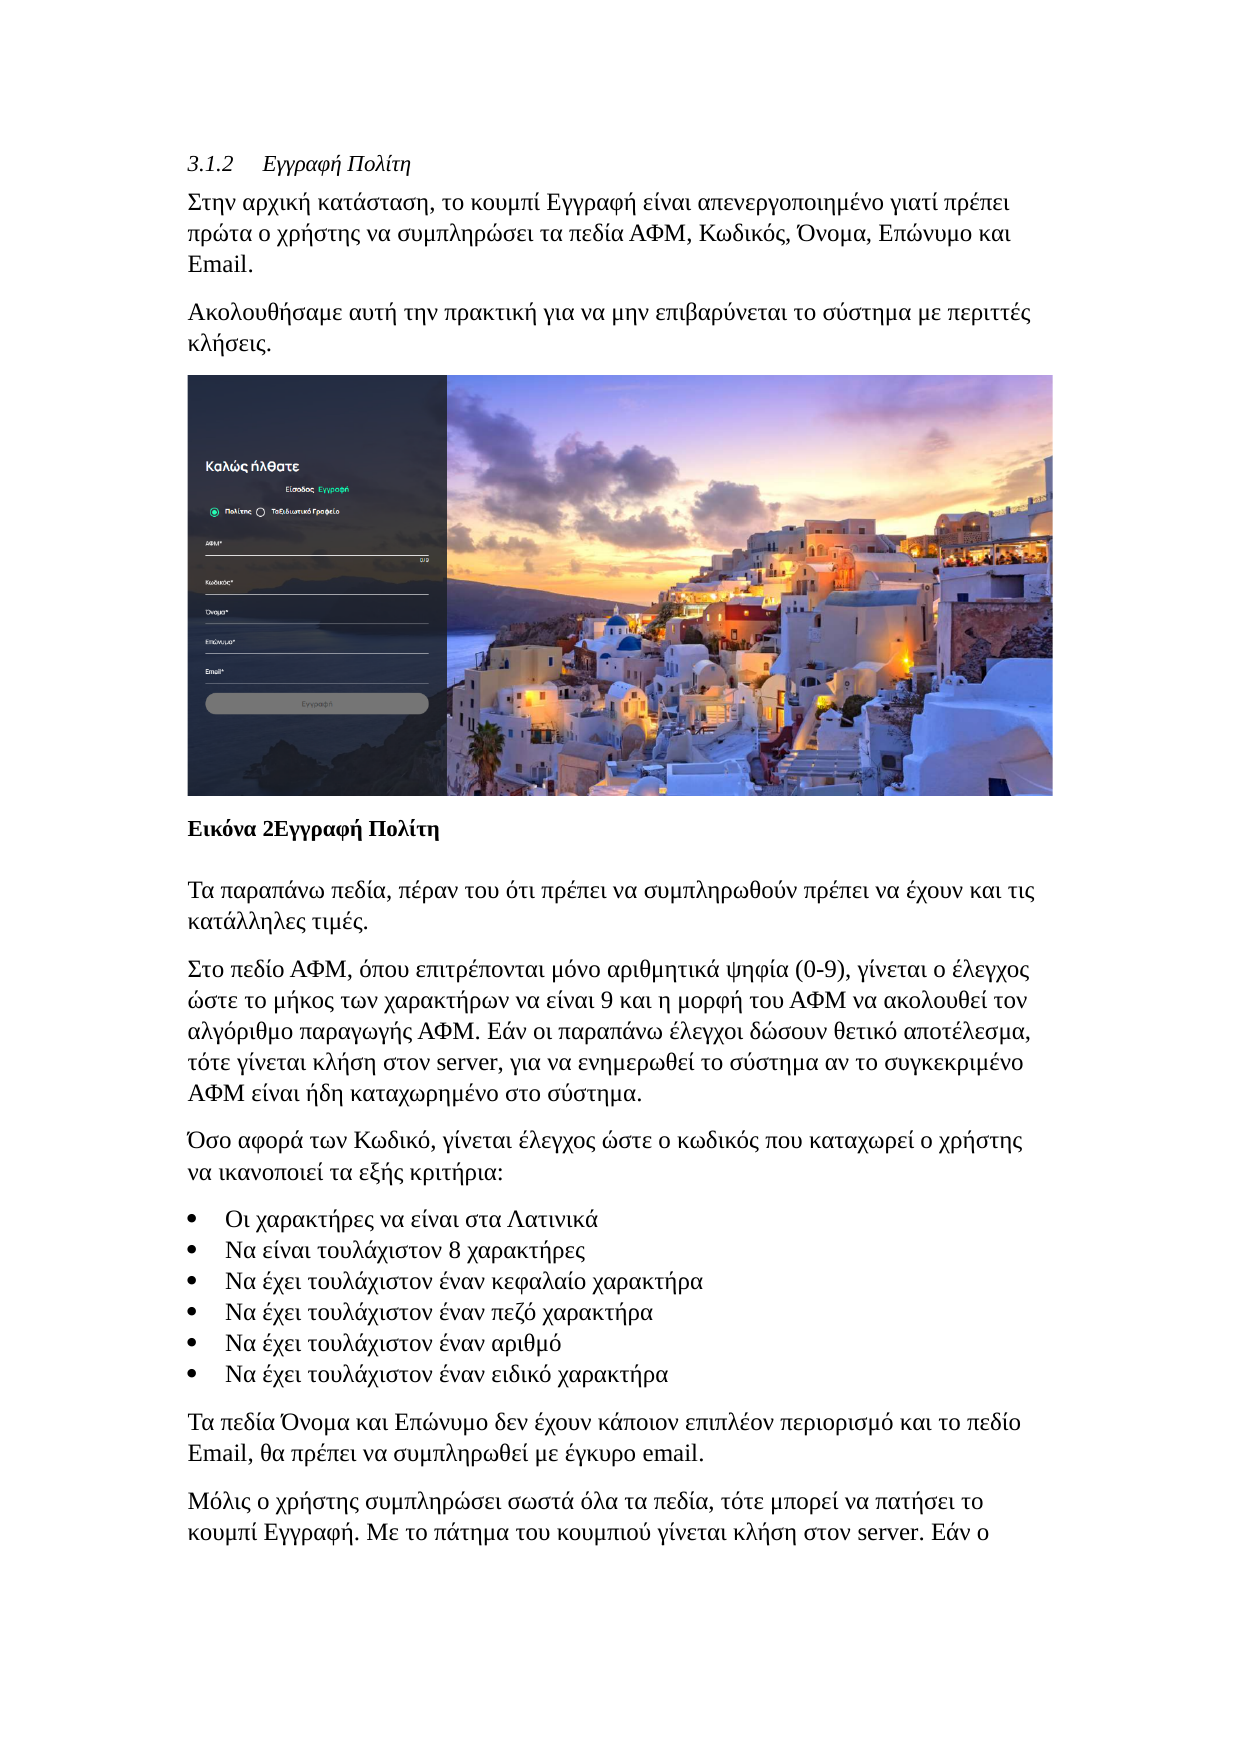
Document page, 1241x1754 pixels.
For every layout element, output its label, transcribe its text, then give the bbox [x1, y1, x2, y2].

text Ακολουθήσαμε αυτή την πρακτική για να μην επιβαρύνεται το σύστημα με περιττές κλήσεις. [187, 297, 1053, 356]
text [187, 1486, 1053, 1546]
list Να είναι τουλάχιστον 8 χαρακτήρες [187, 1235, 1053, 1264]
list Να έχει τουλάχιστον έναν πεζό χαρακτήρα [187, 1297, 1053, 1326]
text Όσο αφορά των Κωδικό, γίνεται έλεγχος ώστε ο κωδικός που καταχωρεί ο χρήστης να ικανοποιεί τα εξής κριτήρια: [187, 1126, 1053, 1185]
list Οι χαρακτήρες να είναι στα Λατινικά [187, 1204, 1053, 1233]
list Να έχει τουλάχιστον έναν ειδικό χαρακτήρα [187, 1359, 1053, 1388]
text Στην αρχική κατάσταση, το κουμπί Εγγραφή είναι απενεργοποιημένο γιατί πρέπει πρώτα ο χρήστης να συμπληρώσει τα πεδία ΑΦΜ, Κωδικός, Όνομα, Επώνυμο και Email. [187, 187, 1053, 278]
picture [187, 375, 1053, 796]
list Να έχει τουλάχιστον έναν κεφαλαίο χαρακτήρα [187, 1266, 1053, 1295]
text Εικόνα 2Εγγραφή Πολίτη [187, 815, 1053, 841]
subtitle Εγγραφή Πολίτη [187, 150, 1053, 176]
text Τα παραπάνω πεδία, πέραν του ότι πρέπει να συμπληρωθούν πρέπει να έχουν και τις κατάλληλες τιμές. [187, 875, 1053, 935]
text Στο πεδίο ΑΦΜ, όπου επιτρέπονται μόνο αριθμητικά ψηφία (0-9), γίνεται ο έλεγχος ώστε το μήκος των χαρακτήρων να είναι 9 και η μορφή του ΑΦΜ να ακολουθεί τον αλγόριθμο παραγωγής ΑΦΜ. Εάν οι παραπάνω έλεγχοι δώσουν θετικό αποτέλεσμα, τότε γίνεται κλήση στον server, για να ενημερωθεί το σύστημα αν το συγκεκριμένο ΑΦΜ είναι ήδη καταχωρημένο στο σύστημα. [187, 954, 1053, 1107]
list Να έχει τουλάχιστον έναν αριθμό [187, 1328, 1053, 1357]
text Τα πεδία Όνομα και Επώνυμο δεν έχουν κάποιον επιπλέον περιορισμό και το πεδίο Email, θα πρέπει να συμπληρωθεί με έγκυρο email. [187, 1407, 1053, 1467]
